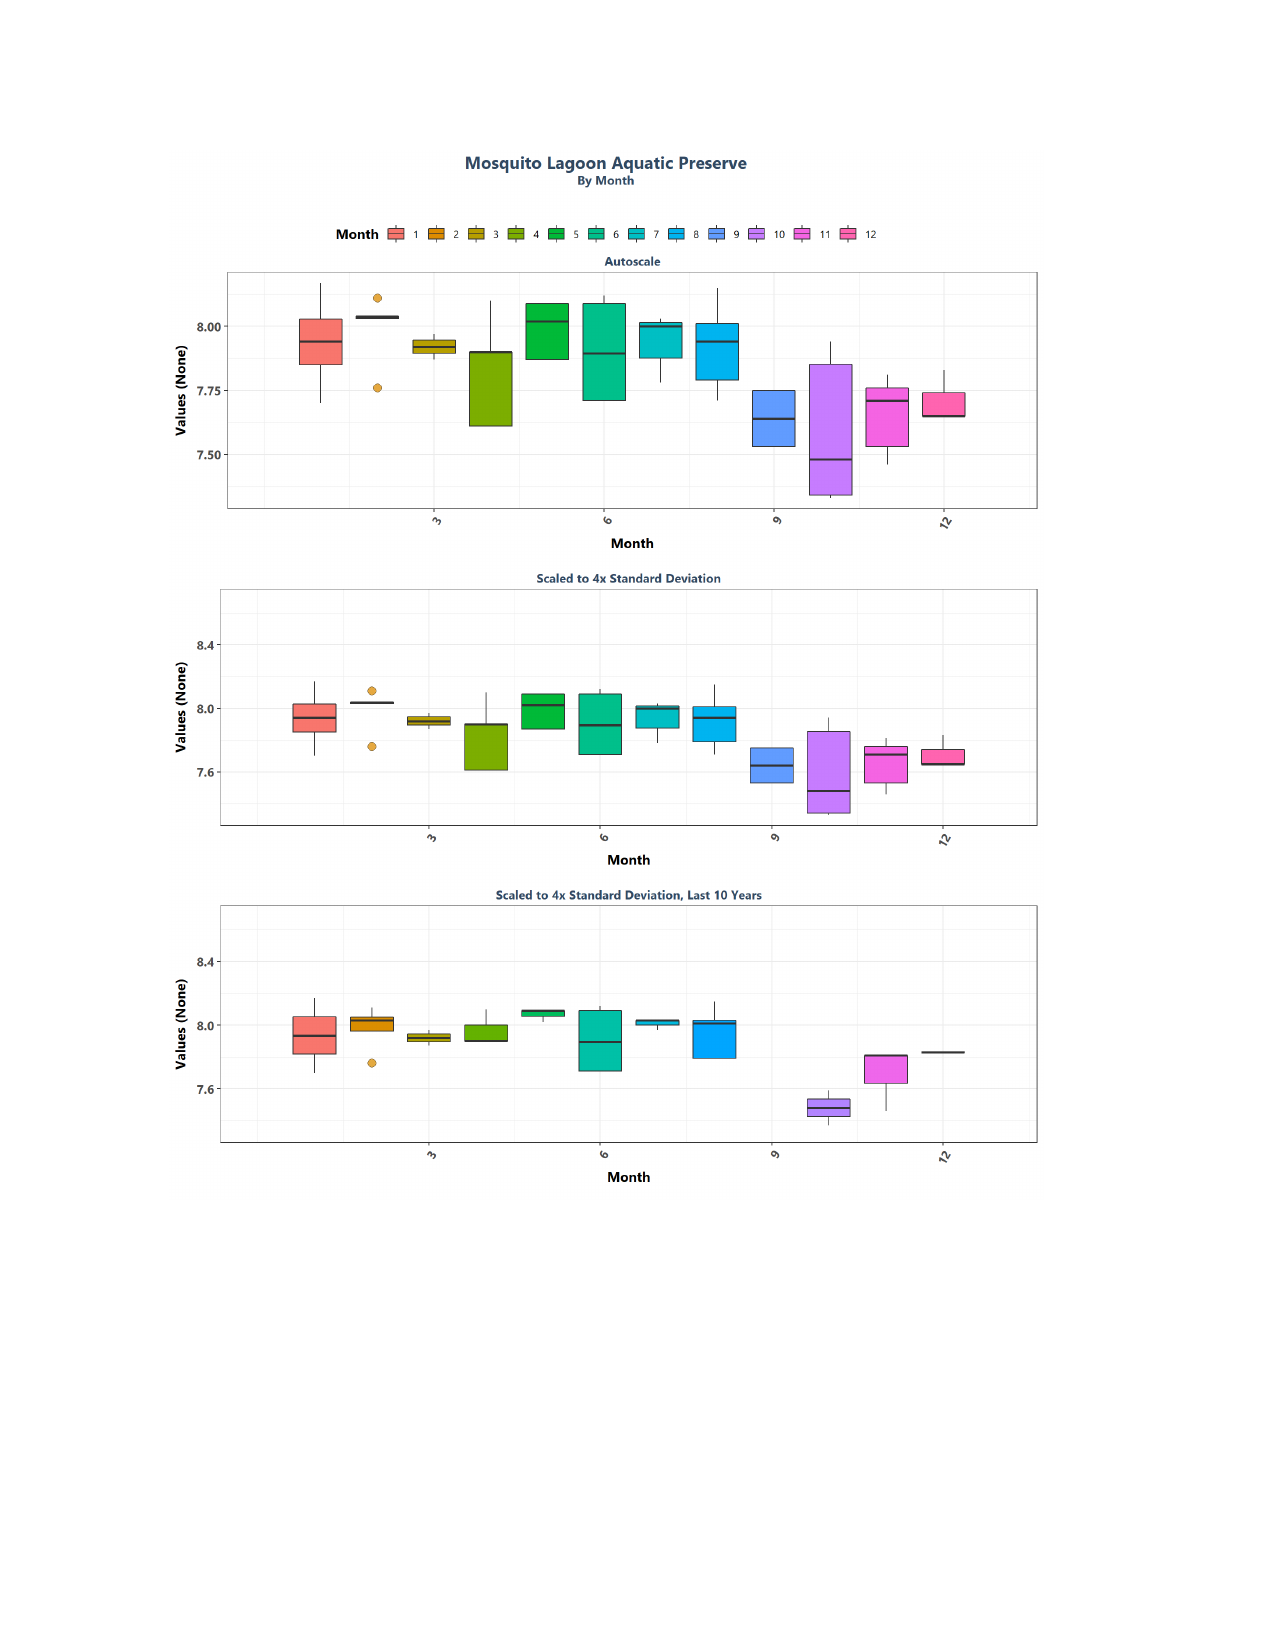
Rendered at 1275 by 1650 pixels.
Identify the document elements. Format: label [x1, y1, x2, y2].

picture [168, 150, 1044, 1200]
